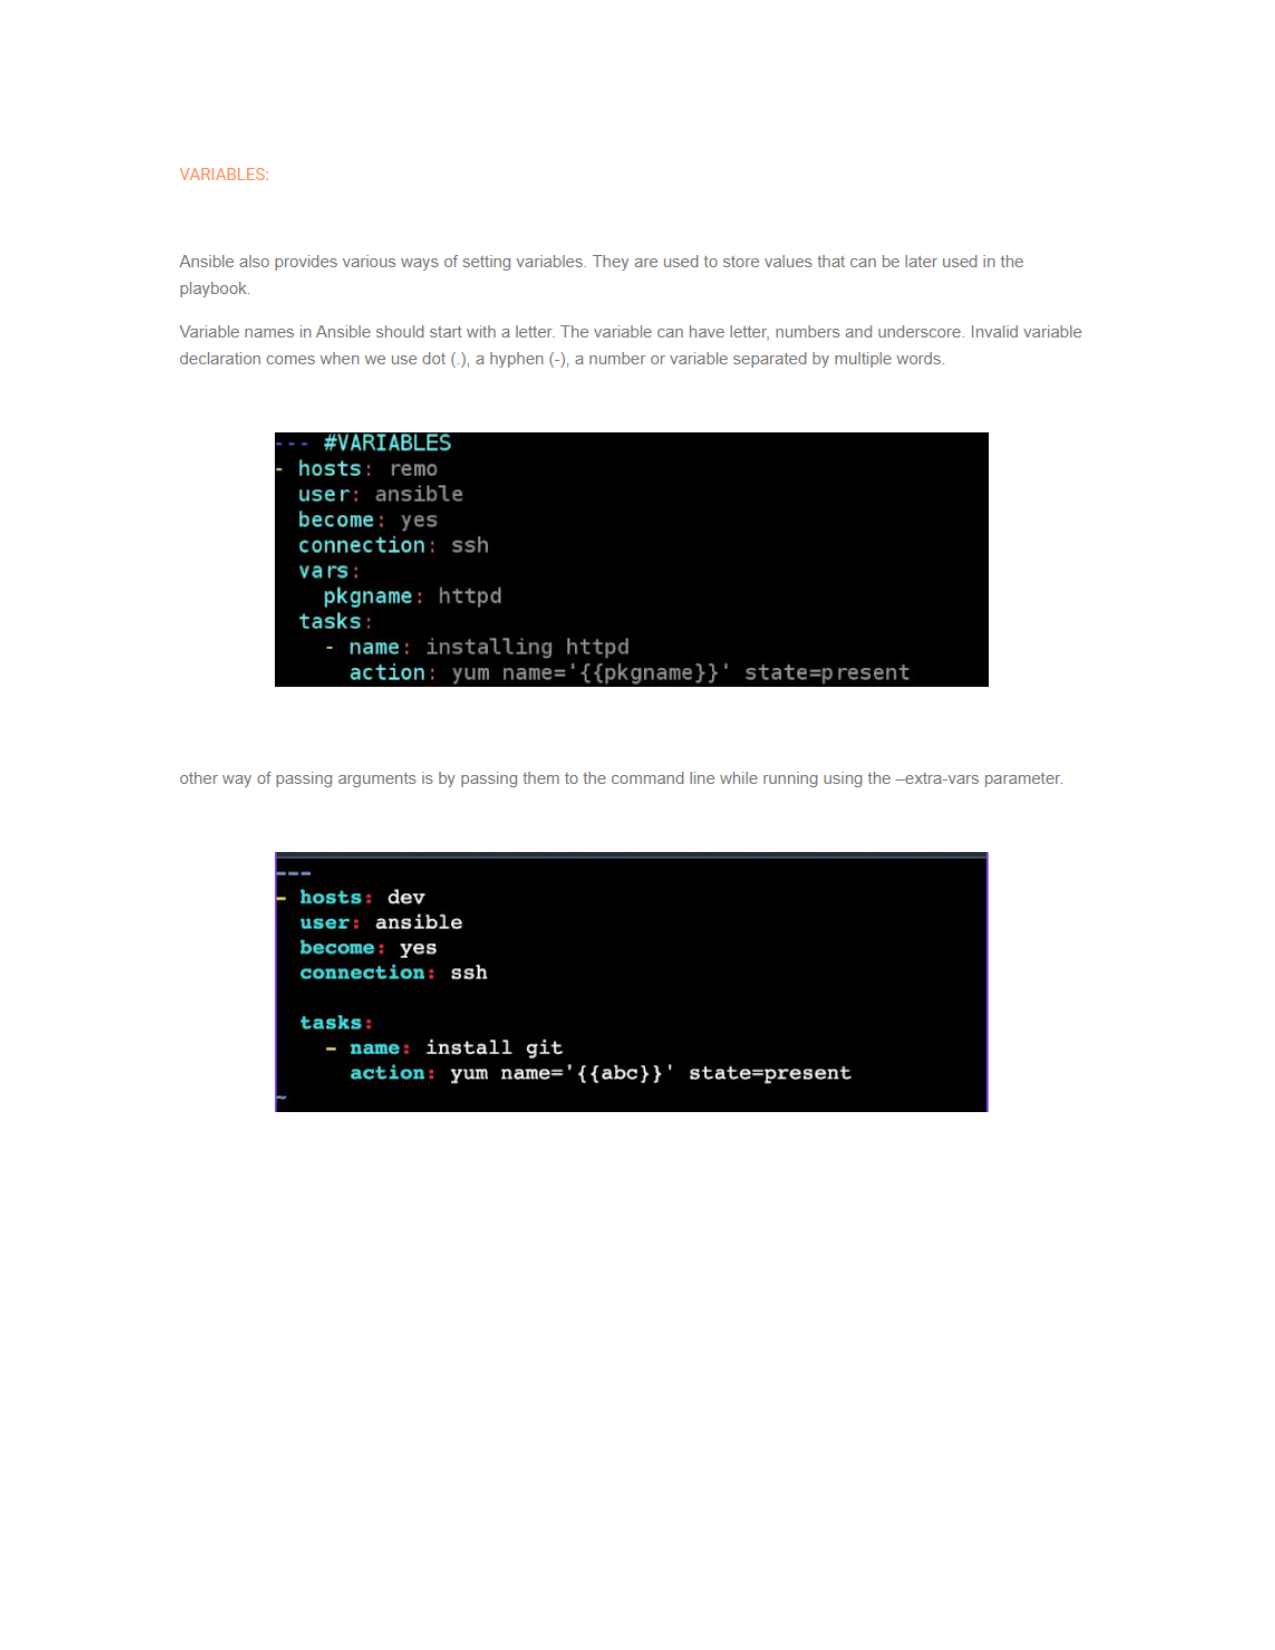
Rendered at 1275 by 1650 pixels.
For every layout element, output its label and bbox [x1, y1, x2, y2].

picture [150, 150, 1125, 1140]
